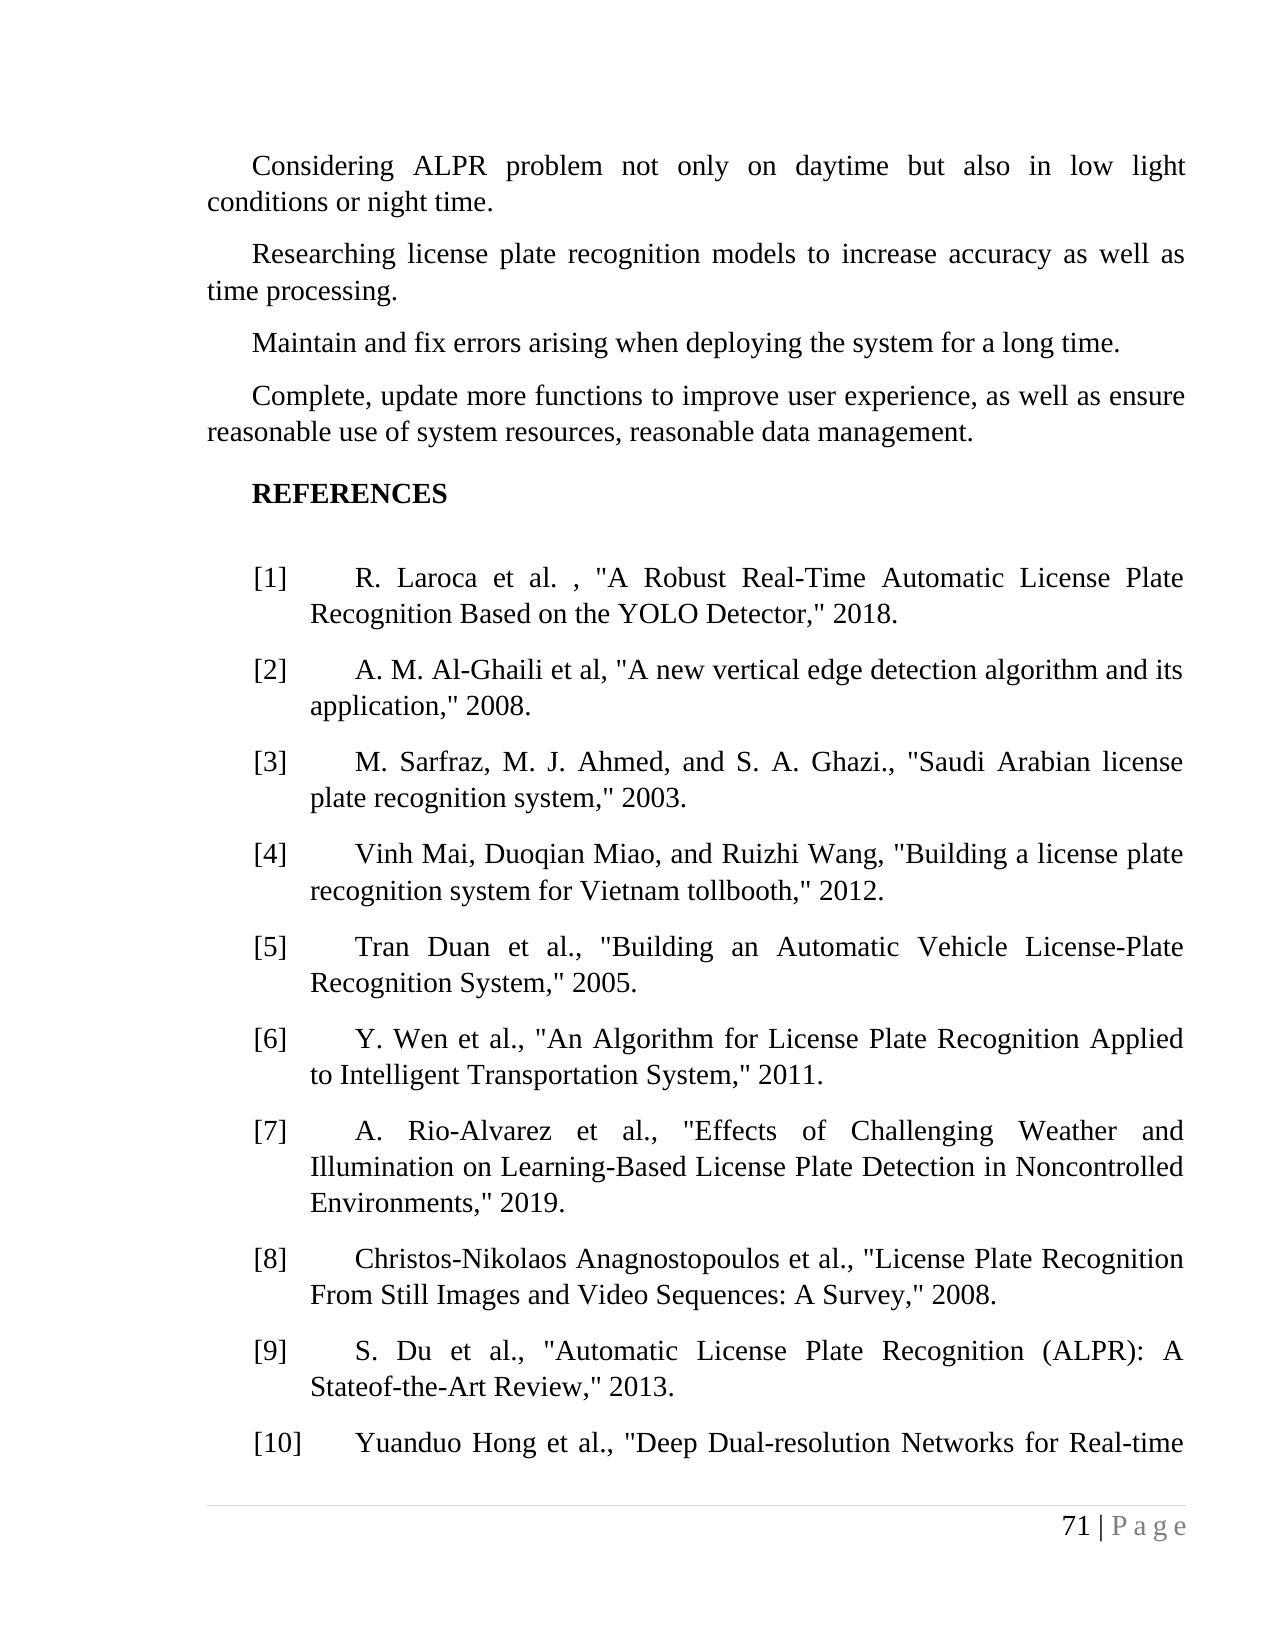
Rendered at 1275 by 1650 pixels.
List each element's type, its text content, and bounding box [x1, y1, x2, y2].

text Complete, update more functions to improve user experience, as well as ensure reasonable use of system resources, reasonable data management. [207, 378, 1186, 448]
text Researching license plate recognition models to increase accuracy as well as time processing. [207, 237, 1186, 306]
text Considering ALPR problem not only on daytime but also in low light conditions or night time. [207, 148, 1186, 217]
text Maintain and fix errors arising when deploying the system for a long time. [207, 326, 1186, 359]
